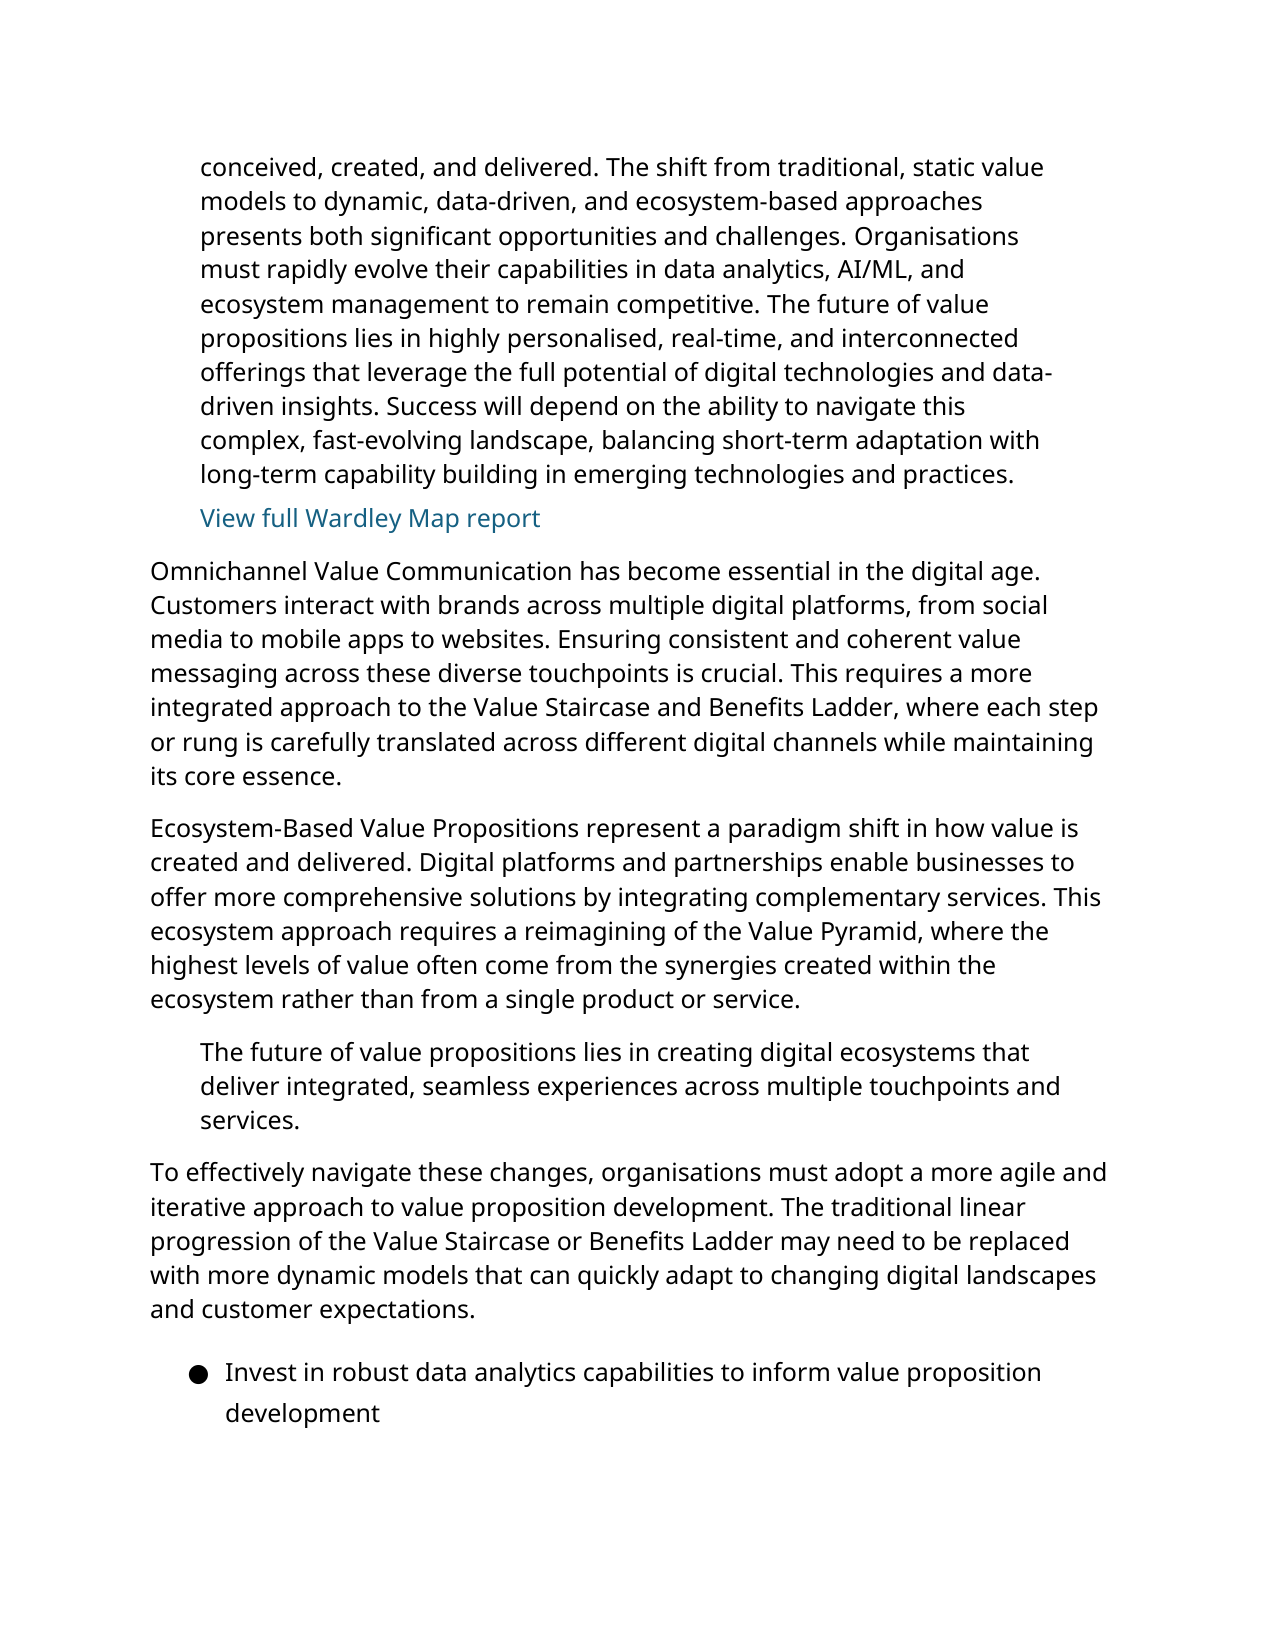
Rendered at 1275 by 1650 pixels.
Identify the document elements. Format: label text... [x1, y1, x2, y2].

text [200, 150, 1075, 491]
text To effectively navigate these changes, organisations must adopt a more agile and iterative approach to value proposition development. The traditional linear progression of the Value Staircase or Benefits Ladder may need to be replaced with more dynamic models that can quickly adapt to changing digital landscapes and customer expectations. [150, 1155, 1125, 1325]
list Invest in robust data analytics capabilities to inform value proposition development [187, 1344, 1125, 1429]
text View full Wardley Map report [200, 501, 1075, 535]
text Ecosystem-Based Value Propositions represent a paradigm shift in how value is created and delivered. Digital platforms and partnerships enable businesses to offer more comprehensive solutions by integrating complementary services. This ecosystem approach requires a reimagining of the Value Pyramid, where the highest levels of value often come from the synergies created within the ecosystem rather than from a single product or service. [150, 811, 1125, 1015]
text Omnichannel Value Communication has become essential in the digital age. Customers interact with brands across multiple digital platforms, from social media to mobile apps to websites. Ensuring consistent and coherent value messaging across these diverse touchpoints is crucial. This requires a more integrated approach to the Value Staircase and Benefits Ladder, where each step or rung is carefully translated across different digital channels while maintaining its core essence. [150, 554, 1125, 792]
text The future of value propositions lies in creating digital ecosystems that deliver integrated, seamless experiences across multiple touchpoints and services. [200, 1034, 1075, 1136]
